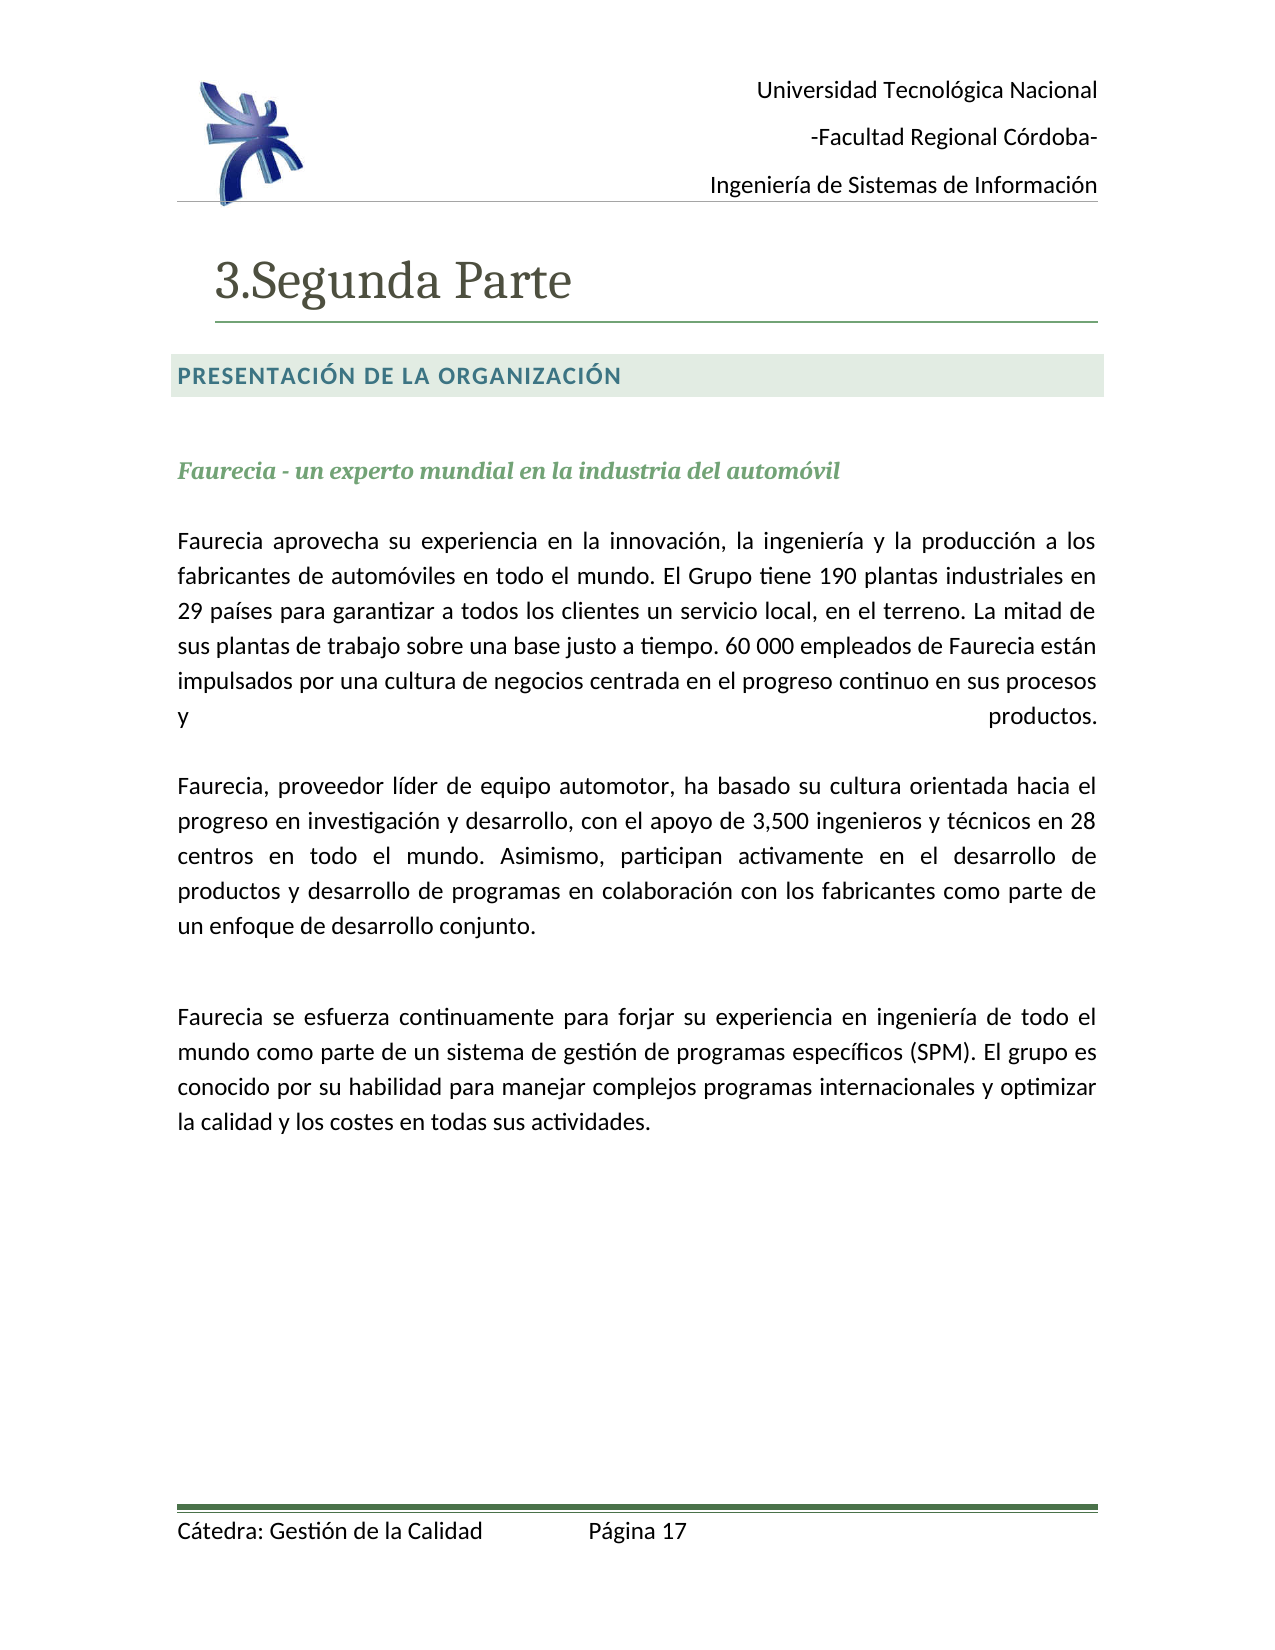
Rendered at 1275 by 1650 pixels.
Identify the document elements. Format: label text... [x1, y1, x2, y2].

text Faurecia aprovecha su experiencia en la innovación, la ingeniería y la producción a los fabricantes de automóviles en todo el mundo. El Grupo tiene 190 plantas industriales en 29 países para garantizar a todos los clientes un servicio local, en el terreno. La mitad de sus plantas de trabajo sobre una base justo a tiempo. 60 000 empleados de Faurecia están impulsados por una cultura de negocios centrada en el progreso continuo en sus procesos y productos. Faurecia, proveedor líder de equipo automotor, ha basado su cultura orientada hacia el progreso en investigación y desarrollo, con el apoyo de 3,500 ingenieros y técnicos en 28 centros en todo el mundo. Asimismo, participan activamente en el desarrollo de productos y desarrollo de programas en colaboración con los fabricantes como parte de un enfoque de desarrollo conjunto. [177, 490, 1098, 941]
subtitle Presentación de la Organización [177, 360, 1098, 391]
title Segunda Parte [215, 250, 1098, 321]
text Faurecia se esfuerza continuamente para forjar su experiencia en ingeniería de todo el mundo como parte de un sistema de gestión de programas específicos (SPM). El grupo es conocido por su habilidad para manejar complejos programas internacionales y optimizar la calidad y los costes en todas sus actividades. [177, 966, 1098, 1137]
picture [198, 202, 305, 208]
picture [198, 80, 305, 201]
subtitle Faurecia - un experto mundial en la industria del automóvil [177, 457, 1098, 486]
